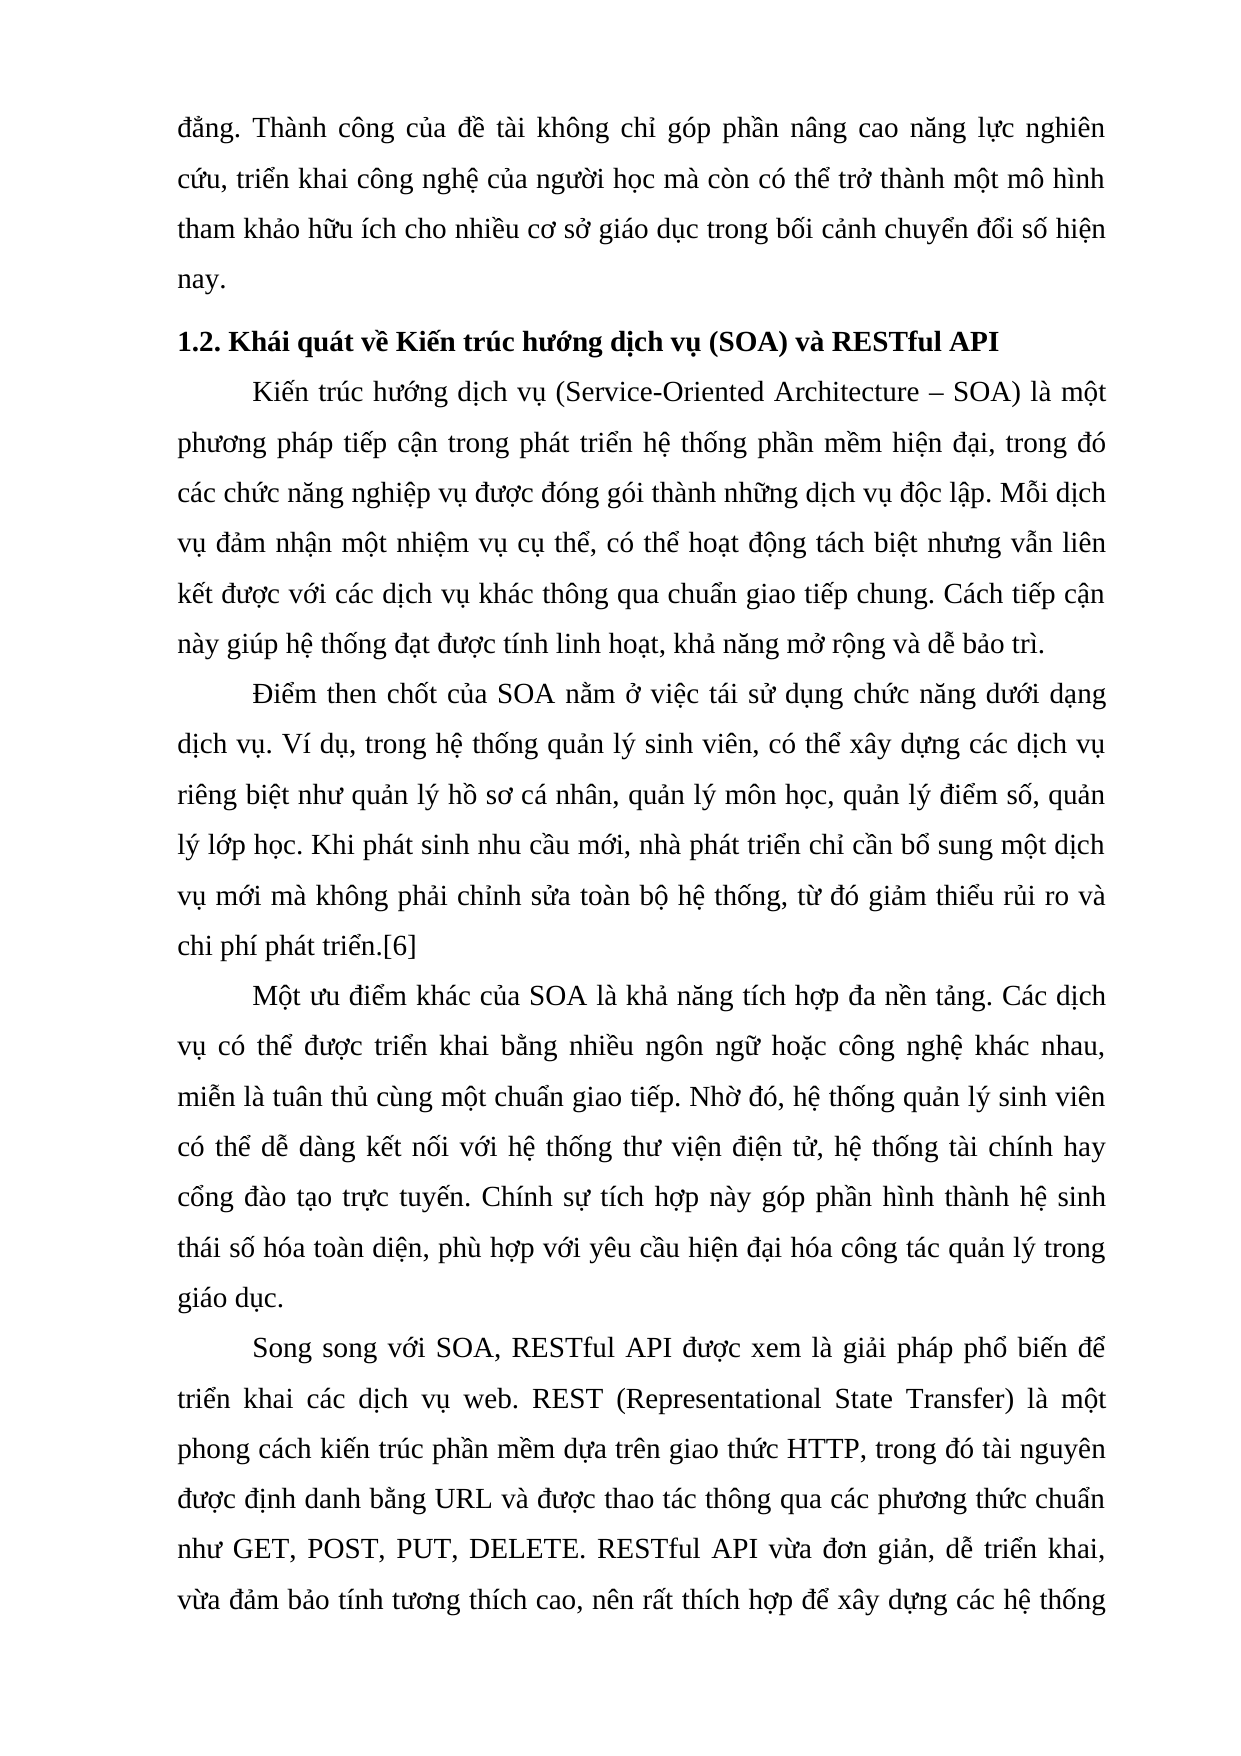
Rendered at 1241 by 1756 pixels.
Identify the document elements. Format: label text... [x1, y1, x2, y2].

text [177, 110, 1107, 295]
text Một ưu điểm khác của SOA là khả năng tích hợp đa nền tảng. Các dịch vụ có thể được triển khai bằng nhiều ngôn ngữ hoặc công nghệ khác nhau, miễn là tuân thủ cùng một chuẩn giao tiếp. Nhờ đó, hệ thống quản lý sinh viên có thể dễ dàng kết nối với hệ thống thư viện điện tử, hệ thống tài chính hay cổng đào tạo trực tuyến. Chính sự tích hợp này góp phần hình thành hệ sinh thái số hóa toàn diện, phù hợp với yêu cầu hiện đại hóa công tác quản lý trong giáo dục. [177, 978, 1107, 1314]
text Kiến trúc hướng dịch vụ (Service-Oriented Architecture – SOA) là một phương pháp tiếp cận trong phát triển hệ thống phần mềm hiện đại, trong đó các chức năng nghiệp vụ được đóng gói thành những dịch vụ độc lập. Mỗi dịch vụ đảm nhận một nhiệm vụ cụ thể, có thể hoạt động tách biệt nhưng vẫn liên kết được với các dịch vụ khác thông qua chuẩn giao tiếp chung. Cách tiếp cận này giúp hệ thống đạt được tính linh hoạt, khả năng mở rộng và dễ bảo trì. [177, 374, 1107, 659]
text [177, 1330, 1107, 1616]
subtitle 1.2. Khái quát về Kiến trúc hướng dịch vụ (SOA) và RESTful API [177, 324, 1107, 358]
text Điểm then chốt của SOA nằm ở việc tái sử dụng chức năng dưới dạng dịch vụ. Ví dụ, trong hệ thống quản lý sinh viên, có thể xây dựng các dịch vụ riêng biệt như quản lý hồ sơ cá nhân, quản lý môn học, quản lý điểm số, quản lý lớp học. Khi phát sinh nhu cầu mới, nhà phát triển chỉ cần bổ sung một dịch vụ mới mà không phải chỉnh sửa toàn bộ hệ thống, từ đó giảm thiểu rủi ro và chi phí phát triển.[6] [177, 676, 1107, 961]
